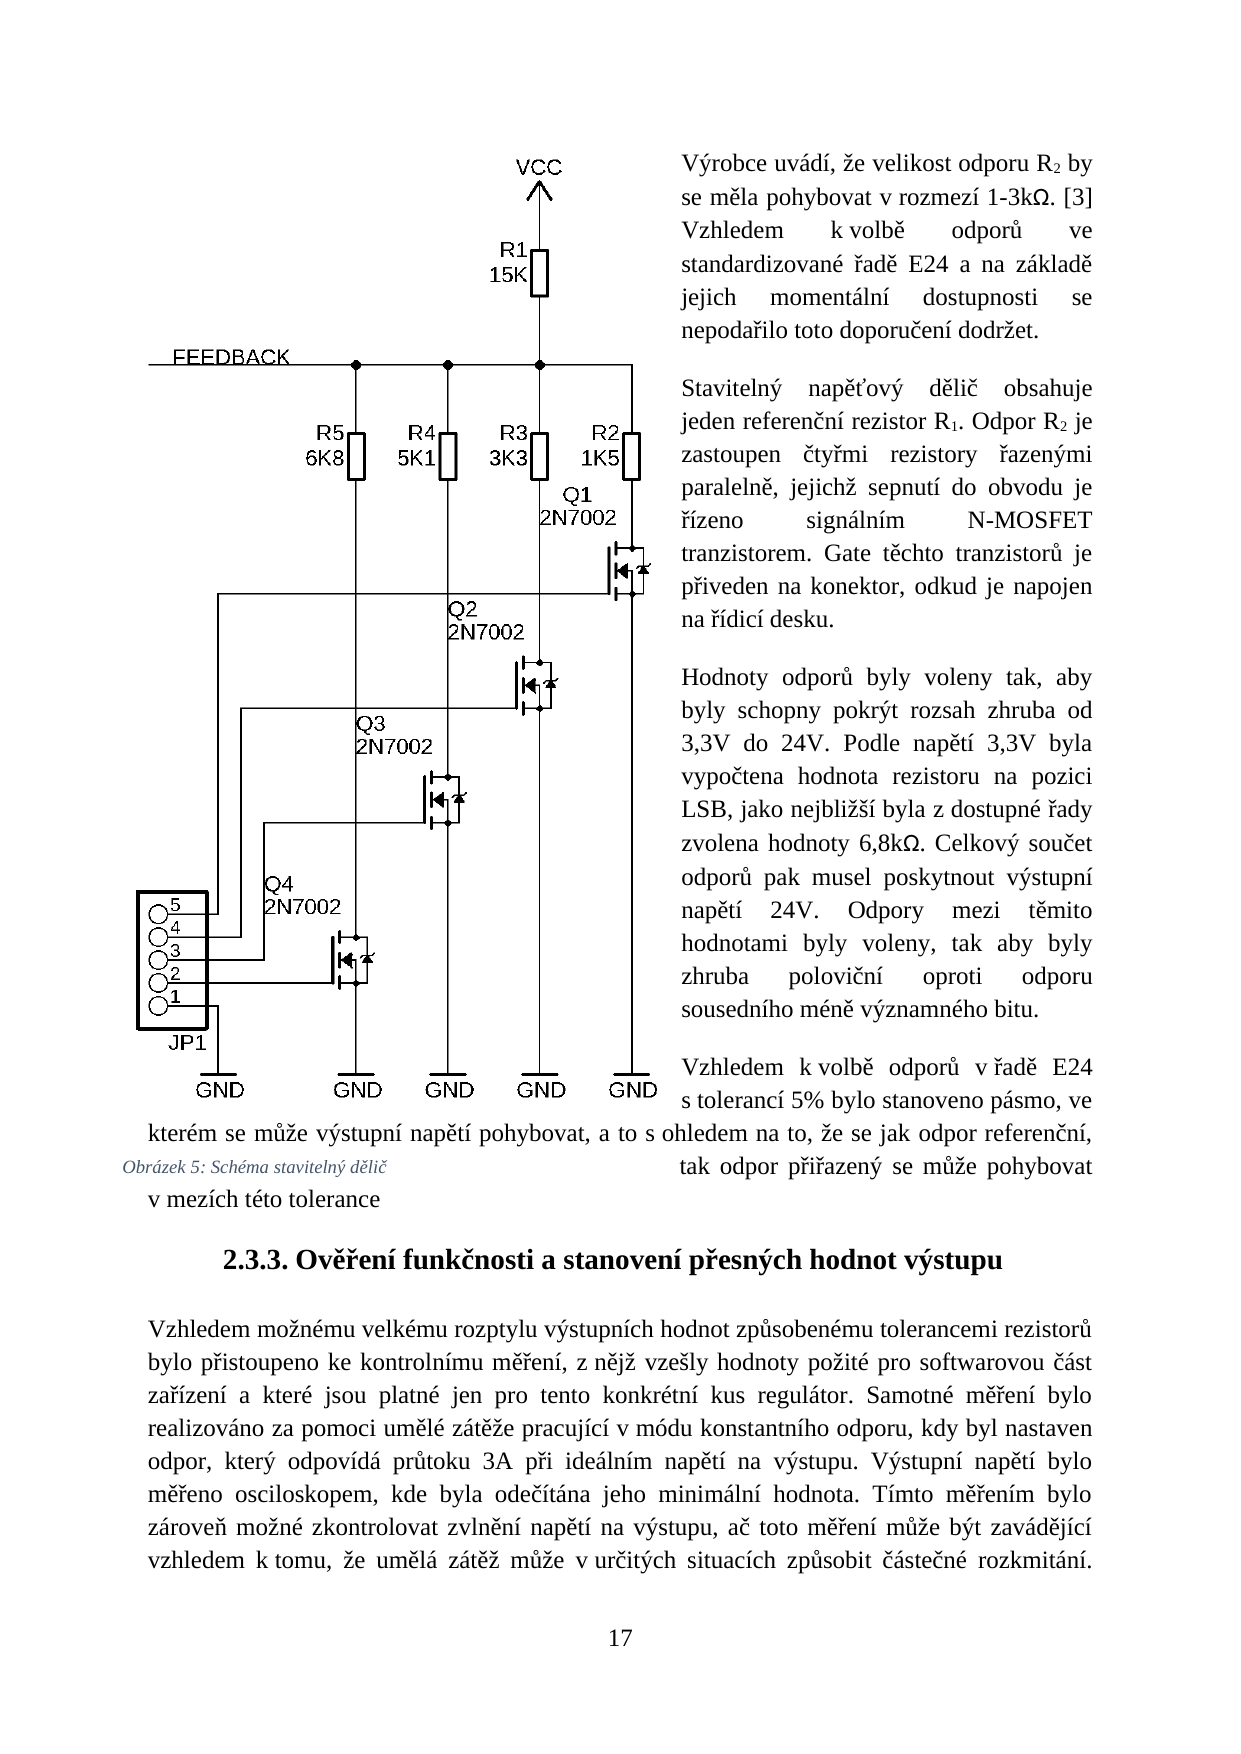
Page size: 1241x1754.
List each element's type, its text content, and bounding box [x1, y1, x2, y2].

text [148, 1314, 1093, 1574]
text Výrobce uvádí, že velikost odporu R2 by se měla pohybovat v rozmezí 1-3kΩ. [3] Vzhledem k volbě odporů ve standardizované řadě E24 a na základě jejich momentální dostupnosti se nepodařilo toto doporučení dodržet. [148, 148, 1093, 343]
text Stavitelný napěťový dělič obsahuje jeden referenční rezistor R1. Odpor R2 je zastoupen čtyřmi rezistory řazenými paralelně, jejichž sepnutí do obvodu je řízeno signálním N-MOSFET tranzistorem. Gate těchto tranzistorů je přiveden na konektor, odkud je napojen na řídicí desku. [663, 373, 1093, 633]
subtitle Ověření funkčnosti a stanovení přesných hodnot výstupu [223, 1242, 1093, 1276]
text Vzhledem k volbě odporů v řadě E24 s tolerancí 5% bylo stanoveno pásmo, ve kterém se může výstupní napětí pohybovat, a to s ohledem na to, že se jak odpor referenční, tak odpor přiřazený se může pohybovat v mezích této tolerance [148, 1052, 1093, 1213]
text Hodnoty odporů byly voleny tak, aby byly schopny pokrýt rozsah zhruba od 3,3V do 24V. Podle napětí 3,3V byla vypočtena hodnota rezistoru na pozici LSB, jako nejbližší byla z dostupné řady zvolena hodnoty 6,8kΩ. Celkový součet odporů pak musel poskytnout výstupní napětí 24V. Odpory mezi těmito hodnotami byly voleny, tak aby byly zhruba poloviční oproti odporu sousedního méně významného bitu. [663, 662, 1093, 1023]
picture [106, 156, 663, 1107]
